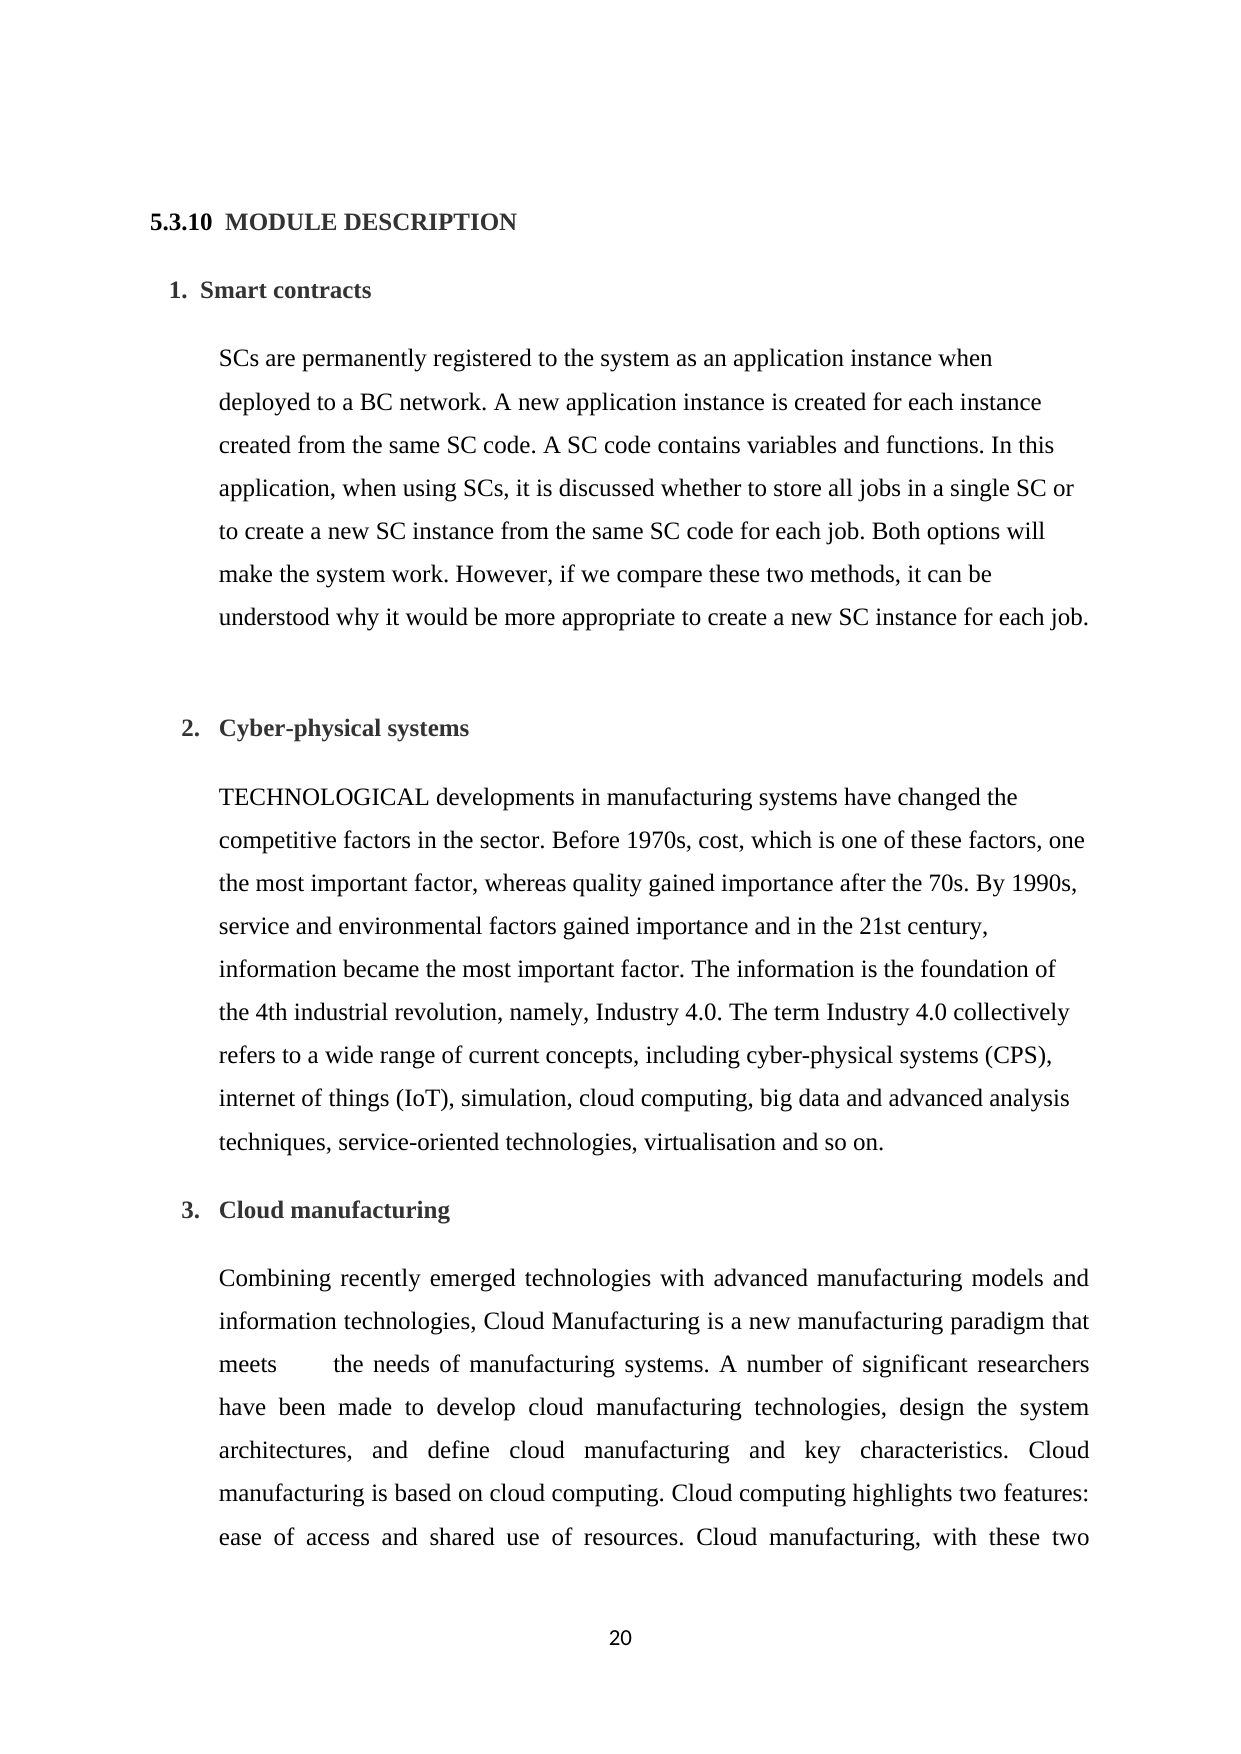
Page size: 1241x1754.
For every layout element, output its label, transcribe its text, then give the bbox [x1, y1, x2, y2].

list Cloud manufacturing [181, 1195, 1090, 1223]
list SCs are permanently registered to the system as an application instance when deployed to a BC network. A new application instance is created for each instance created from the same SC code. A SC code contains variables and functions. In this application, when using SCs, it is discussed whether to store all jobs in a single SC or to create a new SC instance from the same SC code for each job. Both options will make the system work. However, if we compare these two methods, it can be understood why it would be more appropriate to create a new SC instance for each job. [219, 343, 1090, 631]
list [219, 1263, 1090, 1550]
list Cyber-physical systems [181, 713, 1090, 742]
text 1. Smart contracts [150, 275, 1090, 304]
list TECHNOLOGICAL developments in manufacturing systems have changed the competitive factors in the sector. Before 1970s, cost, which is one of these factors, one the most important factor, whereas quality gained importance after the 70s. By 1990s, service and environmental factors gained importance and in the 21st century, information became the most important factor. The information is the foundation of the 4th industrial revolution, namely, Industry 4.0. The term Industry 4.0 collectively refers to a wide range of current concepts, including cyber-physical systems (CPS), internet of things (IoT), simulation, cloud computing, big data and advanced analysis techniques, service-oriented technologies, virtualisation and so on. [219, 782, 1090, 1155]
list MODULE DESCRIPTION [150, 207, 1090, 236]
